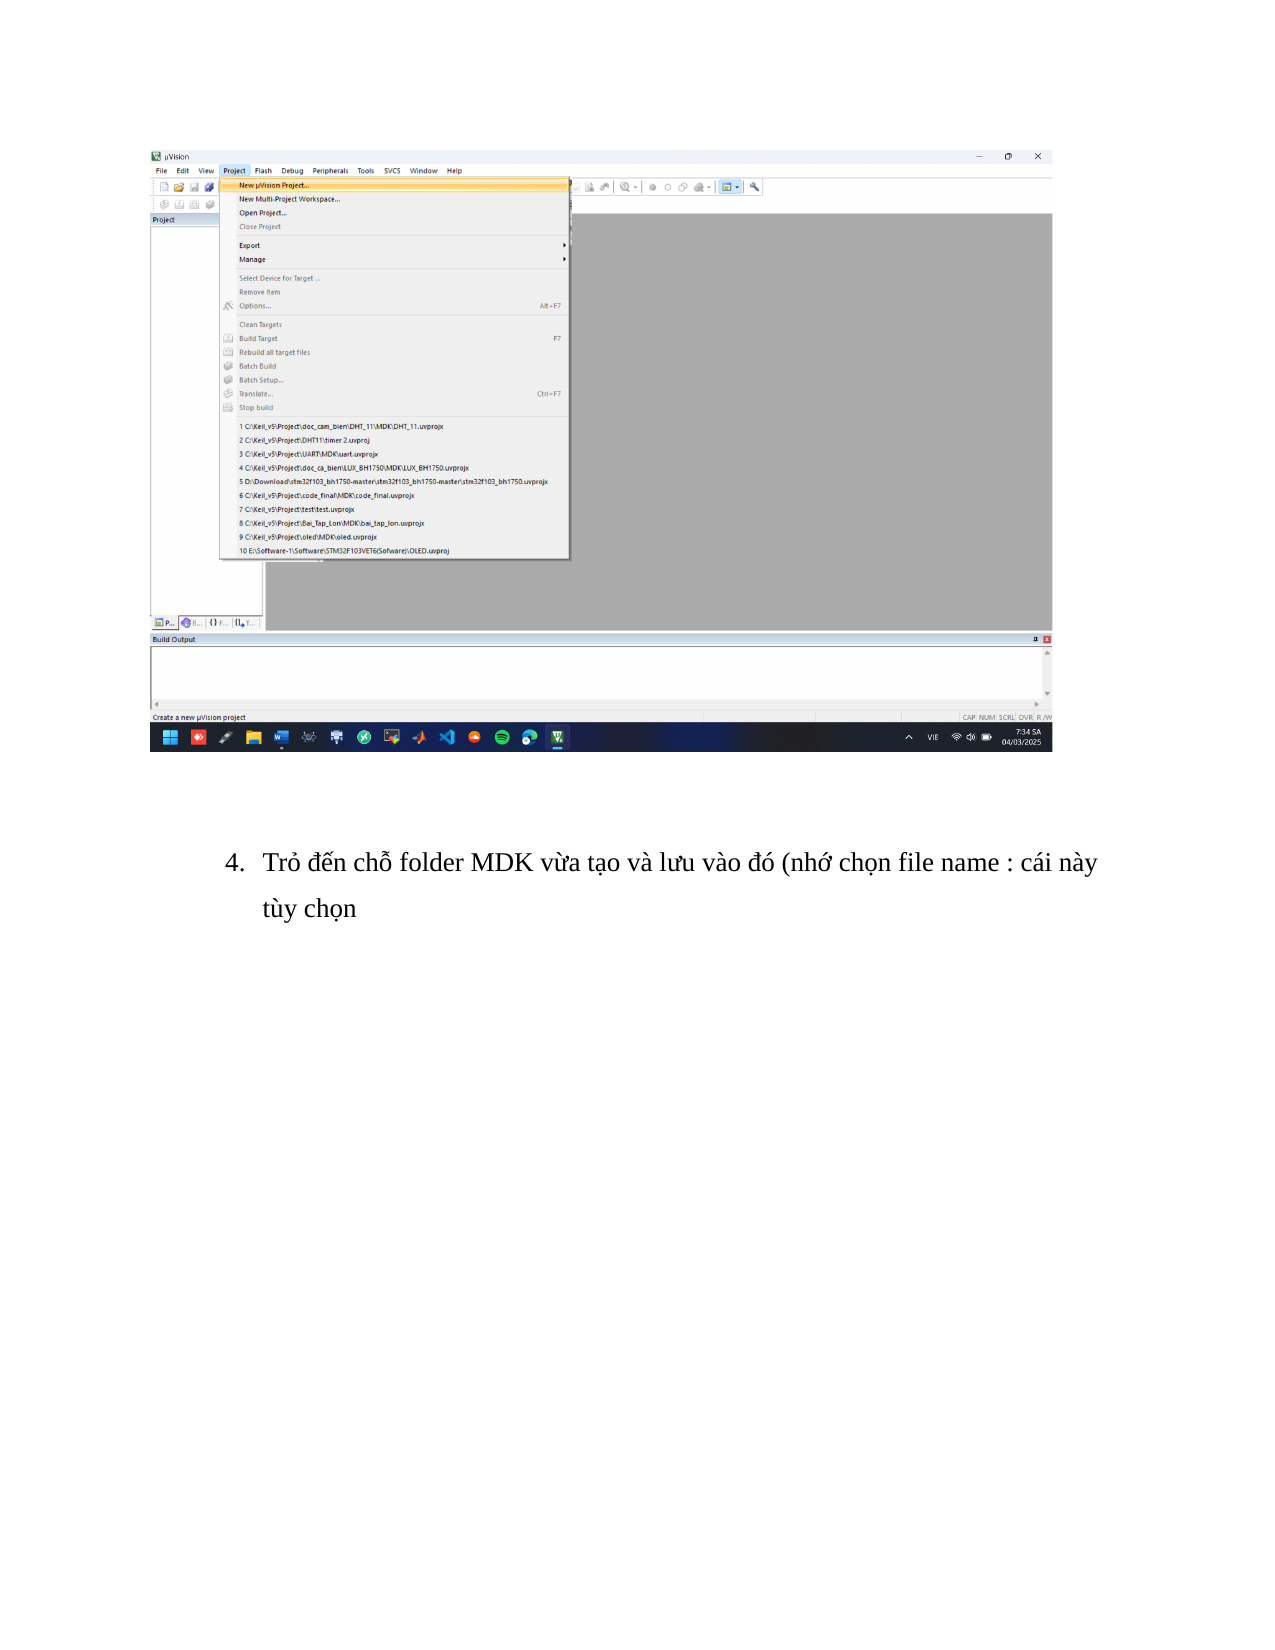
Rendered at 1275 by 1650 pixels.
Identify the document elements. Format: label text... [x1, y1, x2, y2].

picture [150, 150, 1053, 752]
list Trỏ đến chỗ folder MDK vừa tạo và lưu vào đó (nhớ chọn file name : cái này tùy chọn [225, 846, 1122, 923]
